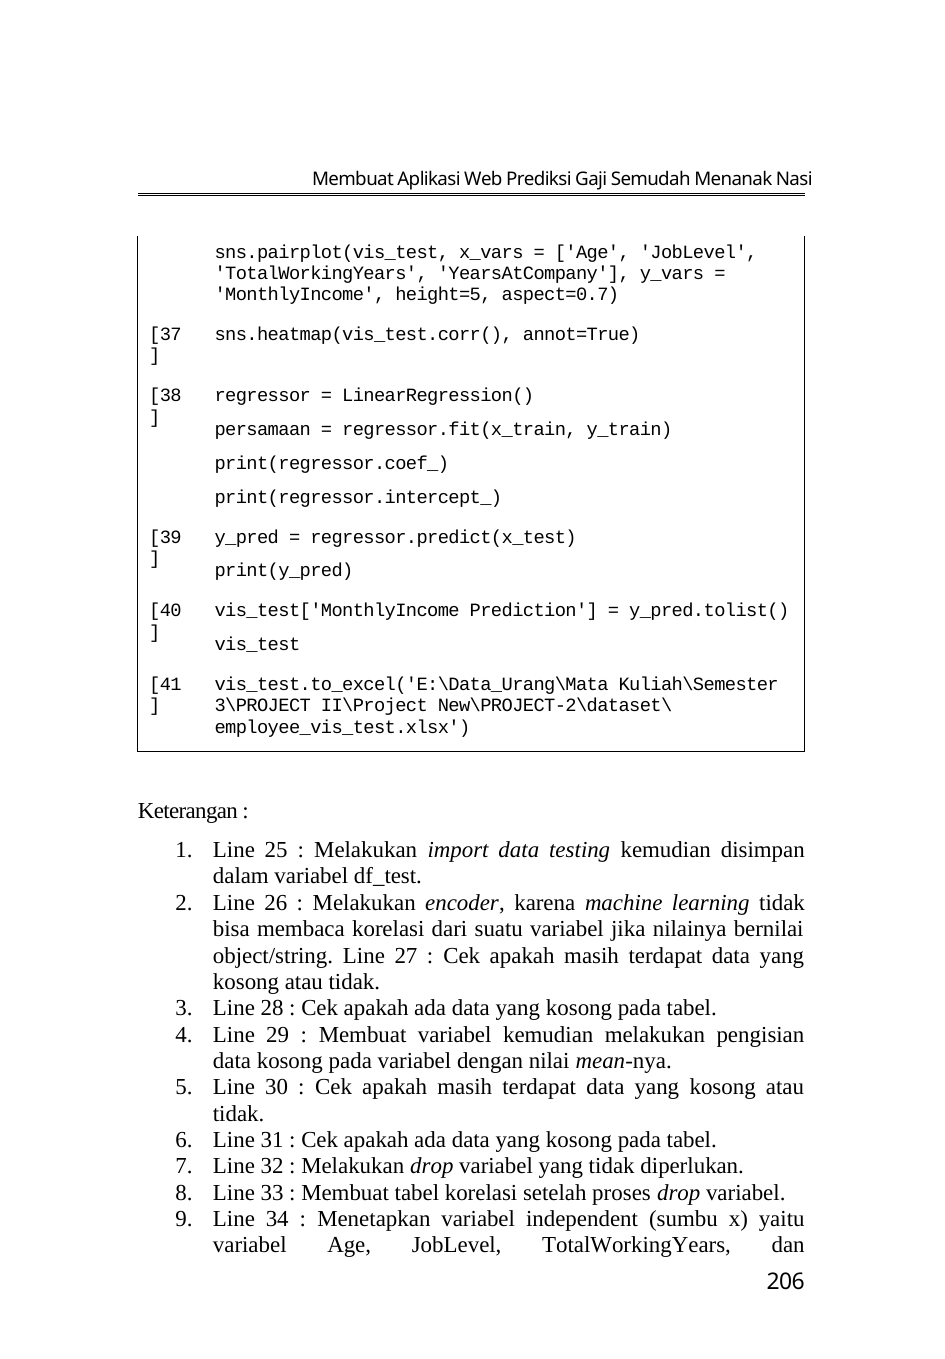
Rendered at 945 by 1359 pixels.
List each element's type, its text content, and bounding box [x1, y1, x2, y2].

text Keterangan : [138, 797, 805, 824]
list Line 30 : Cek apakah masih terdapat data yang kosong atau tidak. [175, 1073, 805, 1126]
list Line 28 : Cek apakah ada data yang kosong pada tabel. [175, 994, 805, 1021]
list Line 25 : Melakukan import data testing kemudian disimpan dalam variabel df_test. [175, 836, 805, 889]
list Line 26 : Melakukan encoder, karena machine learning tidak bisa membaca korelasi dari suatu variabel jika nilainya bernilai object/string. Line 27 : Cek apakah masih terdapat data yang kosong atau tidak. [175, 889, 805, 994]
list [175, 1205, 805, 1258]
list Line 31 : Cek apakah ada data yang kosong pada tabel. [175, 1126, 805, 1152]
list Line 32 : Melakukan drop variabel yang tidak diperlukan. [175, 1152, 805, 1179]
list Line 29 : Membuat variabel kemudian melakukan pengisian data kosong pada variabel dengan nilai mean-nya. [175, 1021, 805, 1073]
list Line 33 : Membuat tabel korelasi setelah proses drop variabel. [175, 1179, 805, 1205]
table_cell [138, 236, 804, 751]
